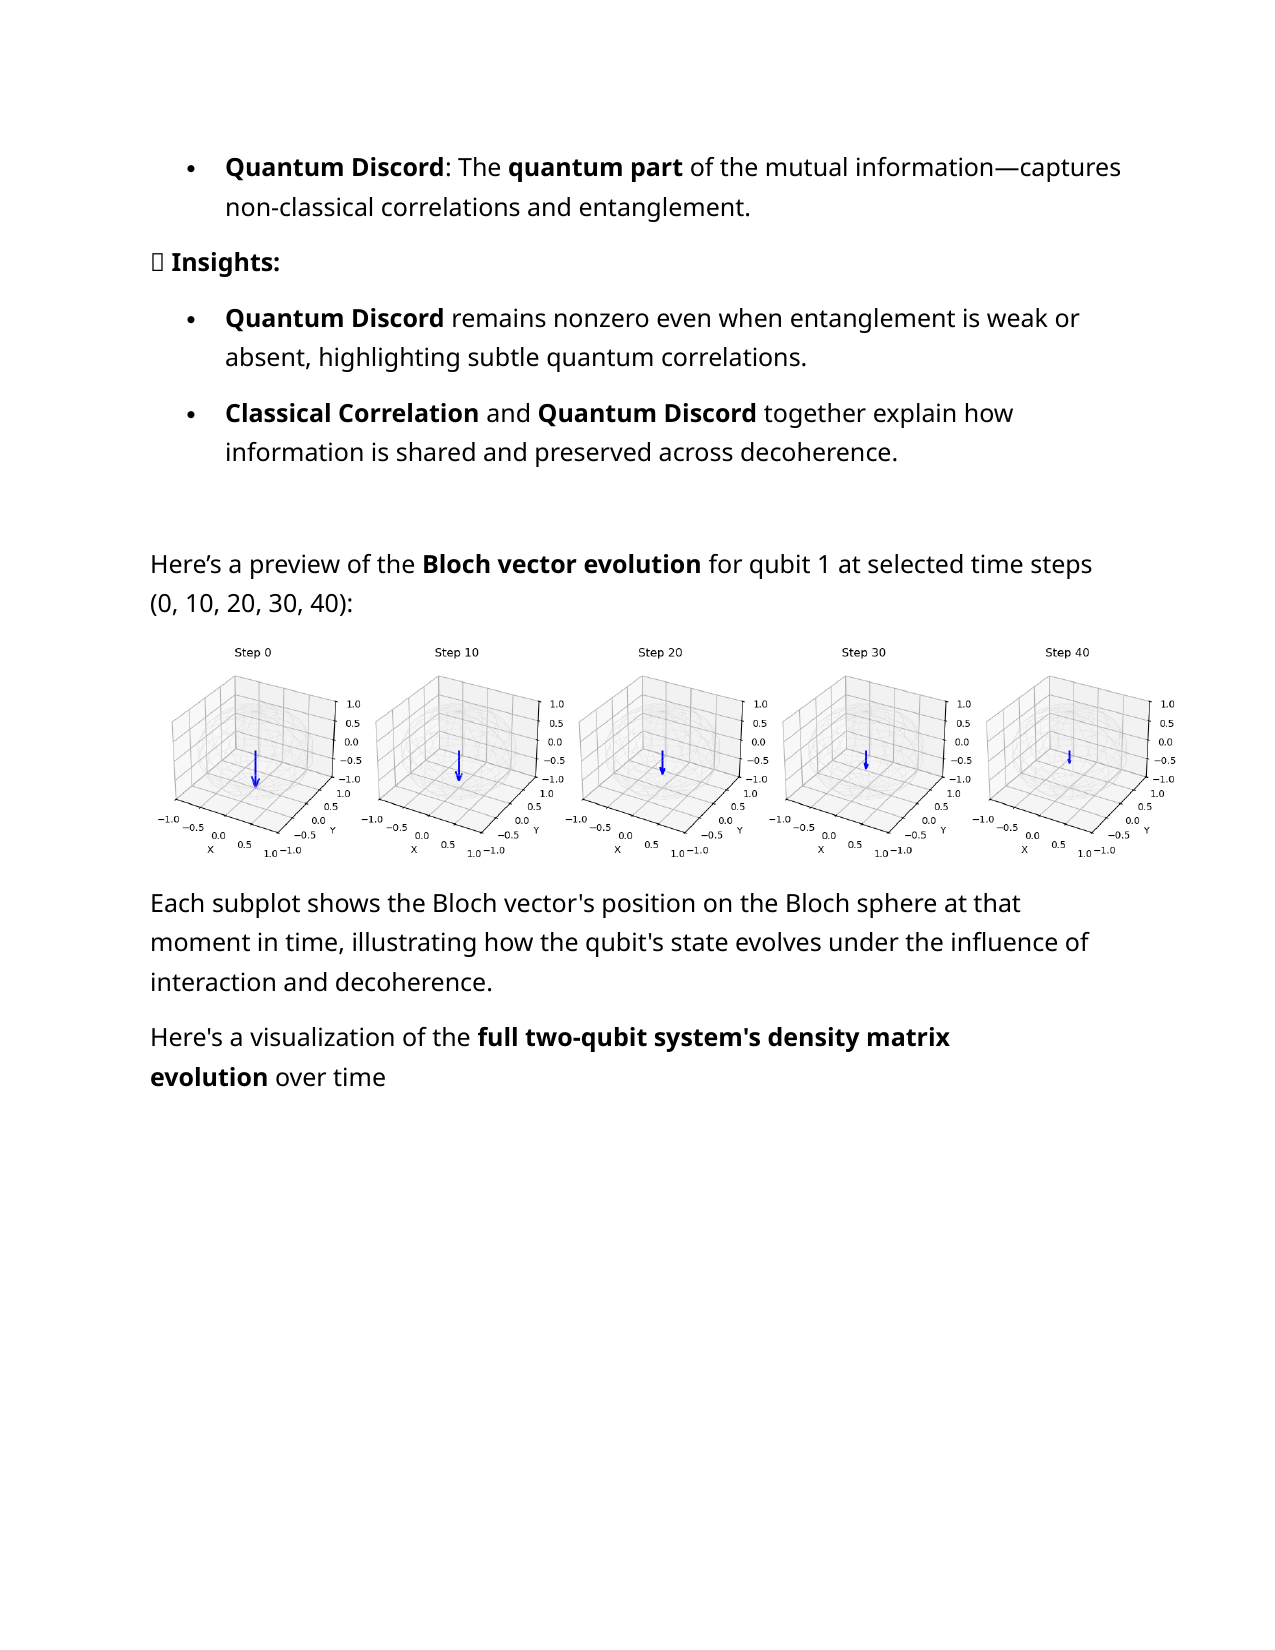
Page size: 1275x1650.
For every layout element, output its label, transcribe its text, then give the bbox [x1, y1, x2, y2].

picture [150, 641, 1182, 865]
list Quantum Discord: The quantum part of the mutual information—captures non-classical correlations and entanglement. [187, 150, 1125, 223]
text Here’s a preview of the Bloch vector evolution for qubit 1 at selected time steps (0, 10, 20, 30, 40): [150, 547, 1125, 620]
text 🧠 Insights: [150, 245, 1125, 279]
list Classical Correlation and Quantum Discord together explain how information is shared and preserved across decoherence. [187, 396, 1125, 469]
list Quantum Discord remains nonzero even when entanglement is weak or absent, highlighting subtle quantum correlations. [187, 301, 1125, 374]
text Here's a visualization of the full two-qubit system's density matrix evolution over time [150, 1020, 1125, 1093]
text Each subplot shows the Bloch vector's position on the Bloch sphere at that moment in time, illustrating how the qubit's state evolves under the influence of interaction and decoherence. [150, 886, 1125, 998]
